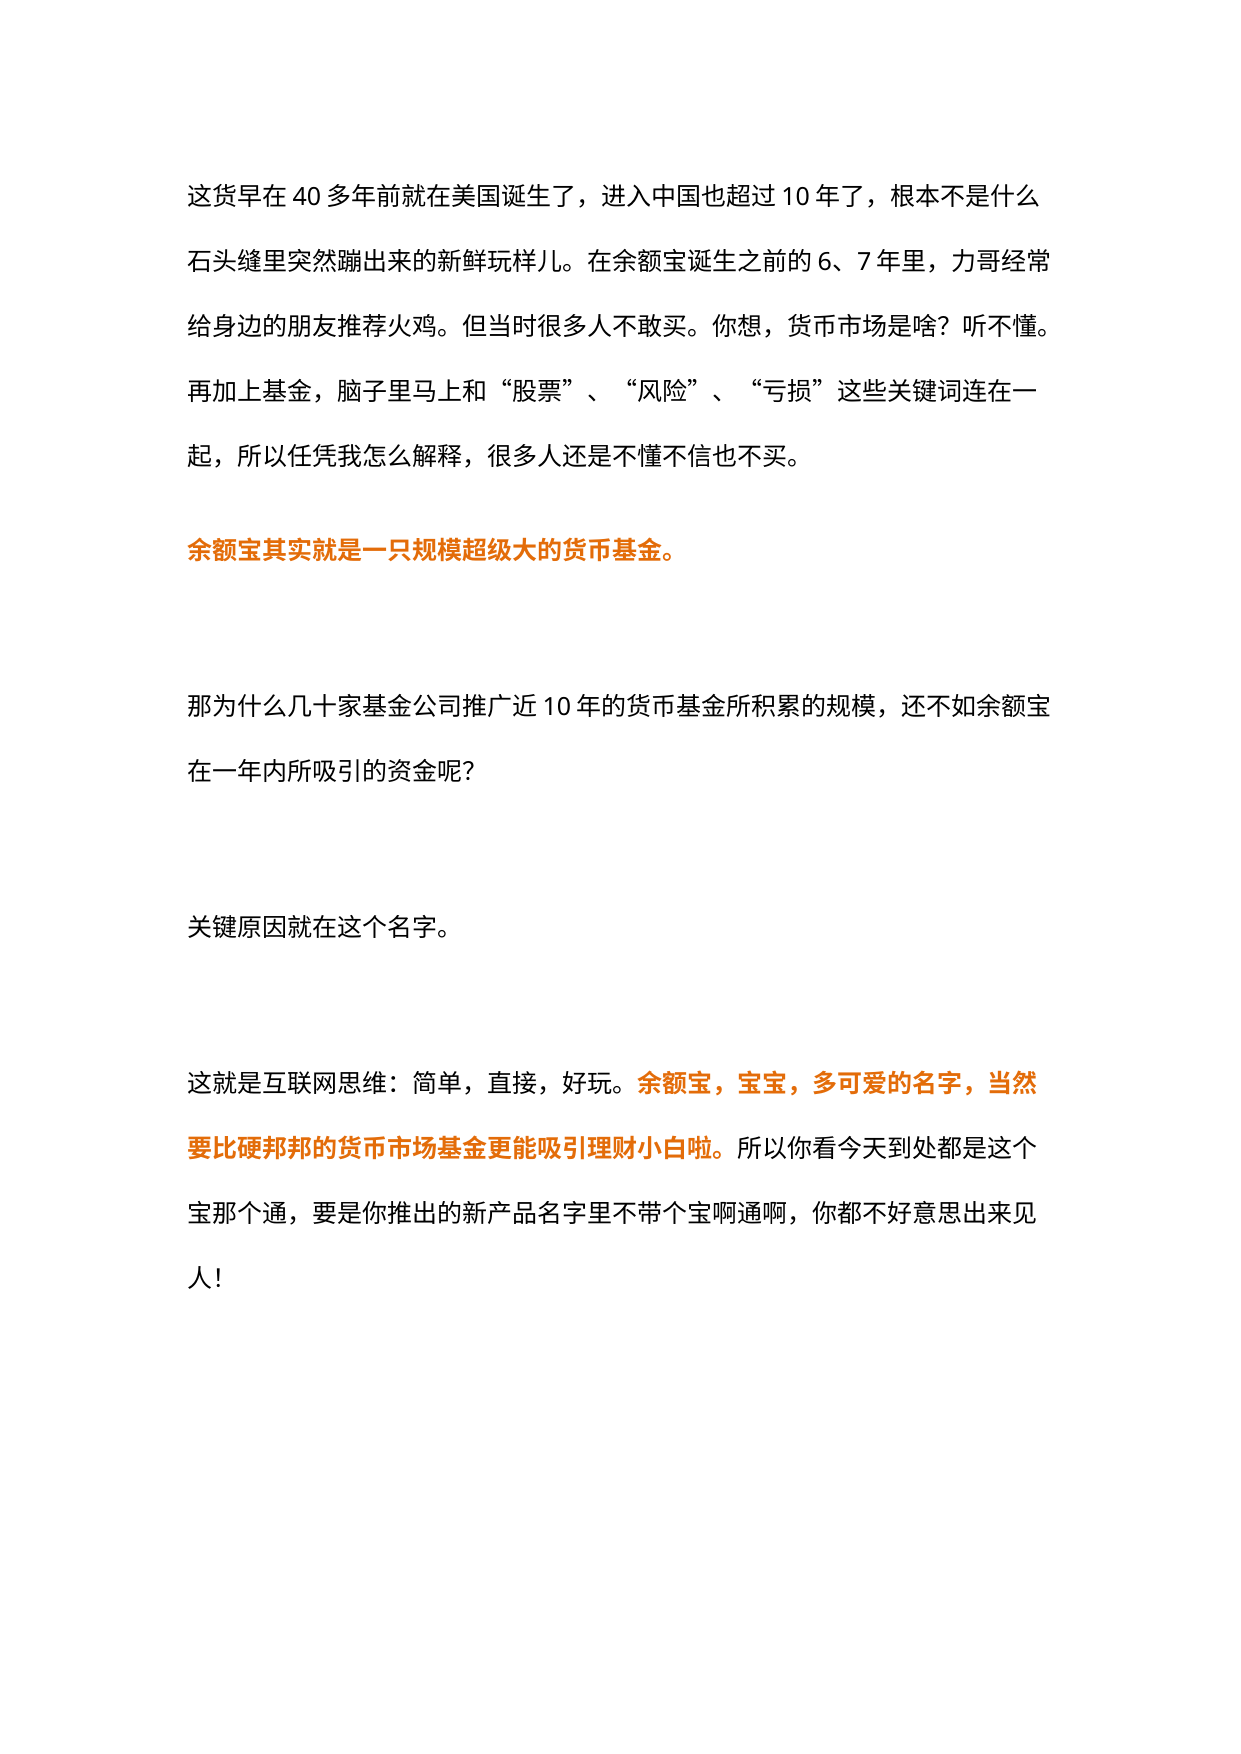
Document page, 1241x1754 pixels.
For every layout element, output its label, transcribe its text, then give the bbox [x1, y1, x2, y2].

text 这货早在40多年前就在美国诞生了，进入中国也超过10年了，根本不是什么石头缝里突然蹦出来的新鲜玩样儿。在余额宝诞生之前的6、7年里，力哥经常给身边的朋友推荐火鸡。但当时很多人不敢买。你想，货币市场是啥？听不懂。再加上基金，脑子里马上和“股票”、“风险”、“亏损”这些关键词连在一起，所以任凭我怎么解释，很多人还是不懂不信也不买。 [187, 162, 1053, 487]
text 那为什么几十家基金公司推广近10年的货币基金所积累的规模，还不如余额宝在一年内所吸引的资金呢？ [187, 672, 1053, 802]
text 这就是互联网思维：简单，直接，好玩。余额宝，宝宝，多可爱的名字，当然要比硬邦邦的货币市场基金更能吸引理财小白啦。所以你看今天到处都是这个宝那个通，要是你推出的新产品名字里不带个宝啊通啊，你都不好意思出来见人！ [187, 1049, 1053, 1309]
text 关键原因就在这个名字。 [187, 893, 1053, 958]
text 余额宝其实就是一只规模超级大的货币基金。 [187, 516, 1053, 581]
